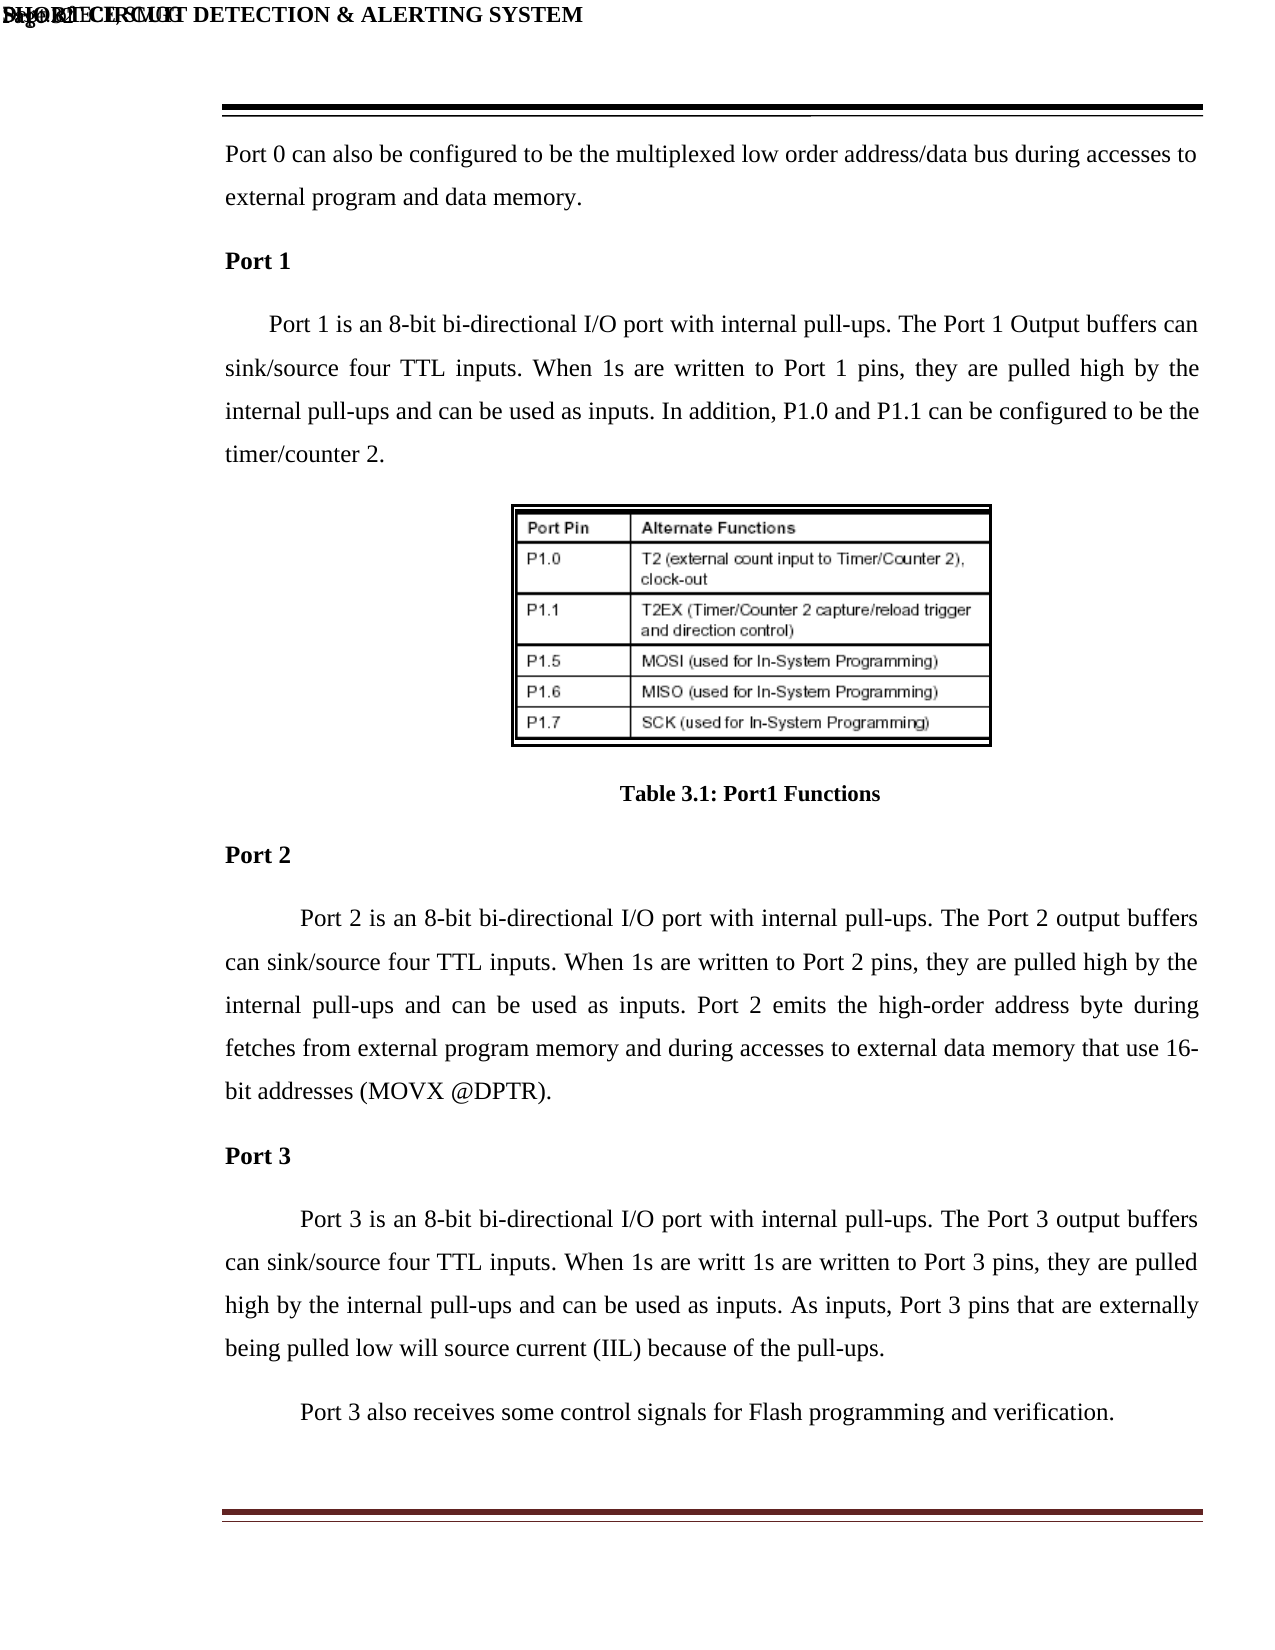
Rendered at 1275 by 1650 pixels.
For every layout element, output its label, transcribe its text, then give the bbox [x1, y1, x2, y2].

subtitle Port 1 [225, 246, 1233, 275]
subtitle Port 3 [225, 1141, 1233, 1169]
subtitle Port 2 [225, 840, 1233, 869]
text Port 2 is an 8-bit bi-directional I/O port with internal pull-ups. The Port 2 output buffers can sink/source four TTL inputs. When 1s are written to Port 2 pins, they are pulled high by the internal pull-ups and can be used as inputs. Port 2 emits the high-order address byte during fetches from external program memory and during accesses to external data memory that use 16-bit addresses (MOVX @DPTR). [225, 903, 1200, 1105]
picture [515, 509, 989, 740]
text Port 1 is an 8-bit bi-directional I/O port with internal pull-ups. The Port 1 Output buffers can sink/source four TTL inputs. When 1s are written to Port 1 pins, they are pulled high by the internal pull-ups and can be used as inputs. In addition, P1.0 and P1.1 can be configured to be the timer/counter 2. [225, 309, 1200, 468]
text Table 3.1: Port1 Functions [619, 779, 1233, 806]
text Port 3 is an 8-bit bi-directional I/O port with internal pull-ups. The Port 3 output buffers can sink/source four TTL inputs. When 1s are writt 1s are written to Port 3 pins, they are pulled high by the internal pull-ups and can be used as inputs. As inputs, Port 3 pins that are externally being pulled low will source current (IIL) because of the pull-ups. [225, 1204, 1200, 1362]
text Port 0 can also be configured to be the multiplexed low order address/data bus during accesses to external program and data memory. [225, 139, 1233, 211]
text Port 3 also receives some control signals for Flash programming and verification. [300, 1397, 1233, 1426]
